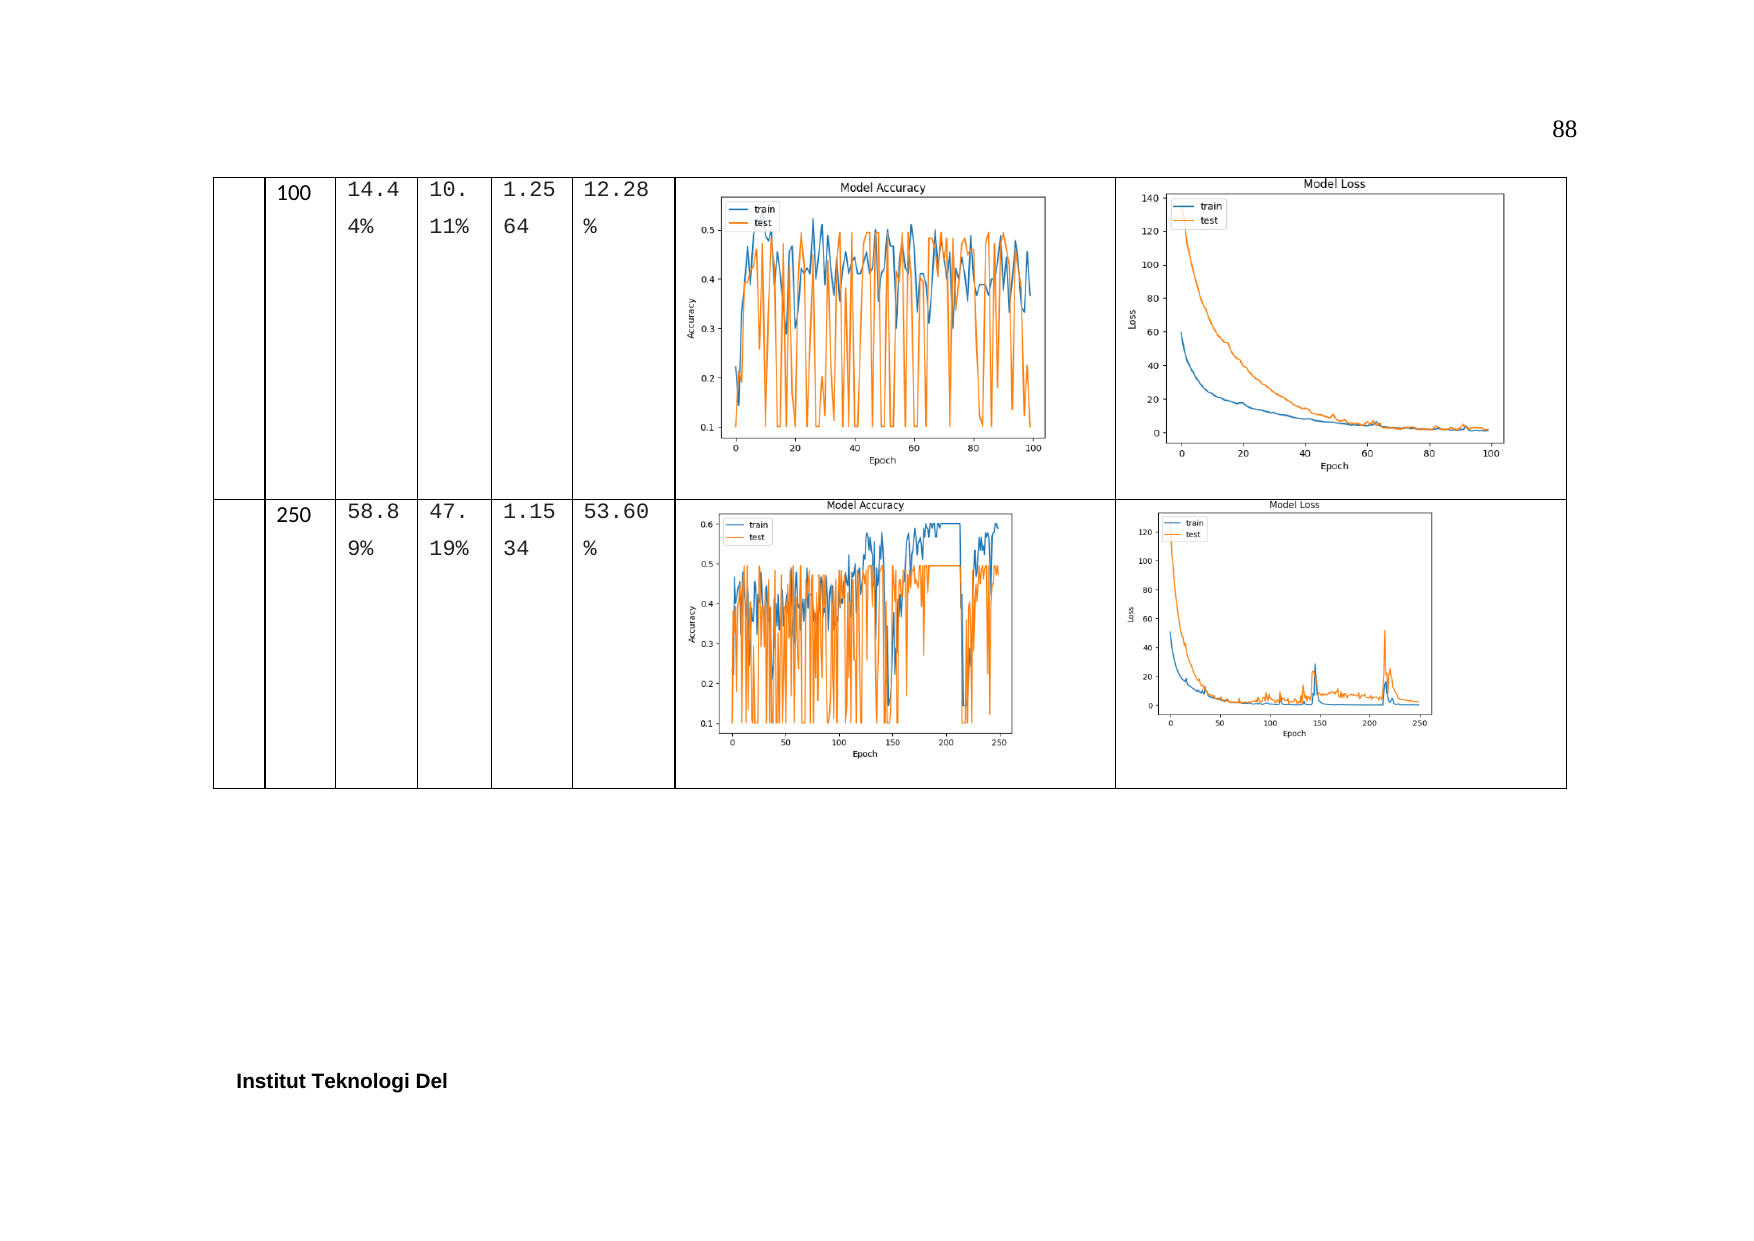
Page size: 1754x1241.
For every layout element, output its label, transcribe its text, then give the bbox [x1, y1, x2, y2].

table_cell [1116, 178, 1566, 499]
table_cell 250 [266, 500, 335, 788]
picture [686, 178, 1047, 467]
table_cell 100 [266, 178, 335, 499]
table_cell 14.44% [336, 178, 417, 499]
table_cell 1.1534 [492, 500, 572, 788]
table_cell [214, 500, 264, 788]
table_cell 12.28 % [573, 178, 674, 499]
table_cell [676, 500, 1115, 788]
table_cell [676, 178, 1115, 499]
table_cell 10.11% [418, 178, 491, 499]
table_cell 47.19% [418, 500, 491, 788]
picture [686, 500, 1015, 762]
table_cell 53.60 % [573, 500, 674, 788]
table_cell 1.2564 [492, 178, 572, 499]
table_cell [1116, 500, 1566, 788]
picture [1126, 500, 1434, 741]
table_cell [214, 178, 264, 499]
table_cell 58.89% [336, 500, 417, 788]
picture [1126, 178, 1506, 473]
